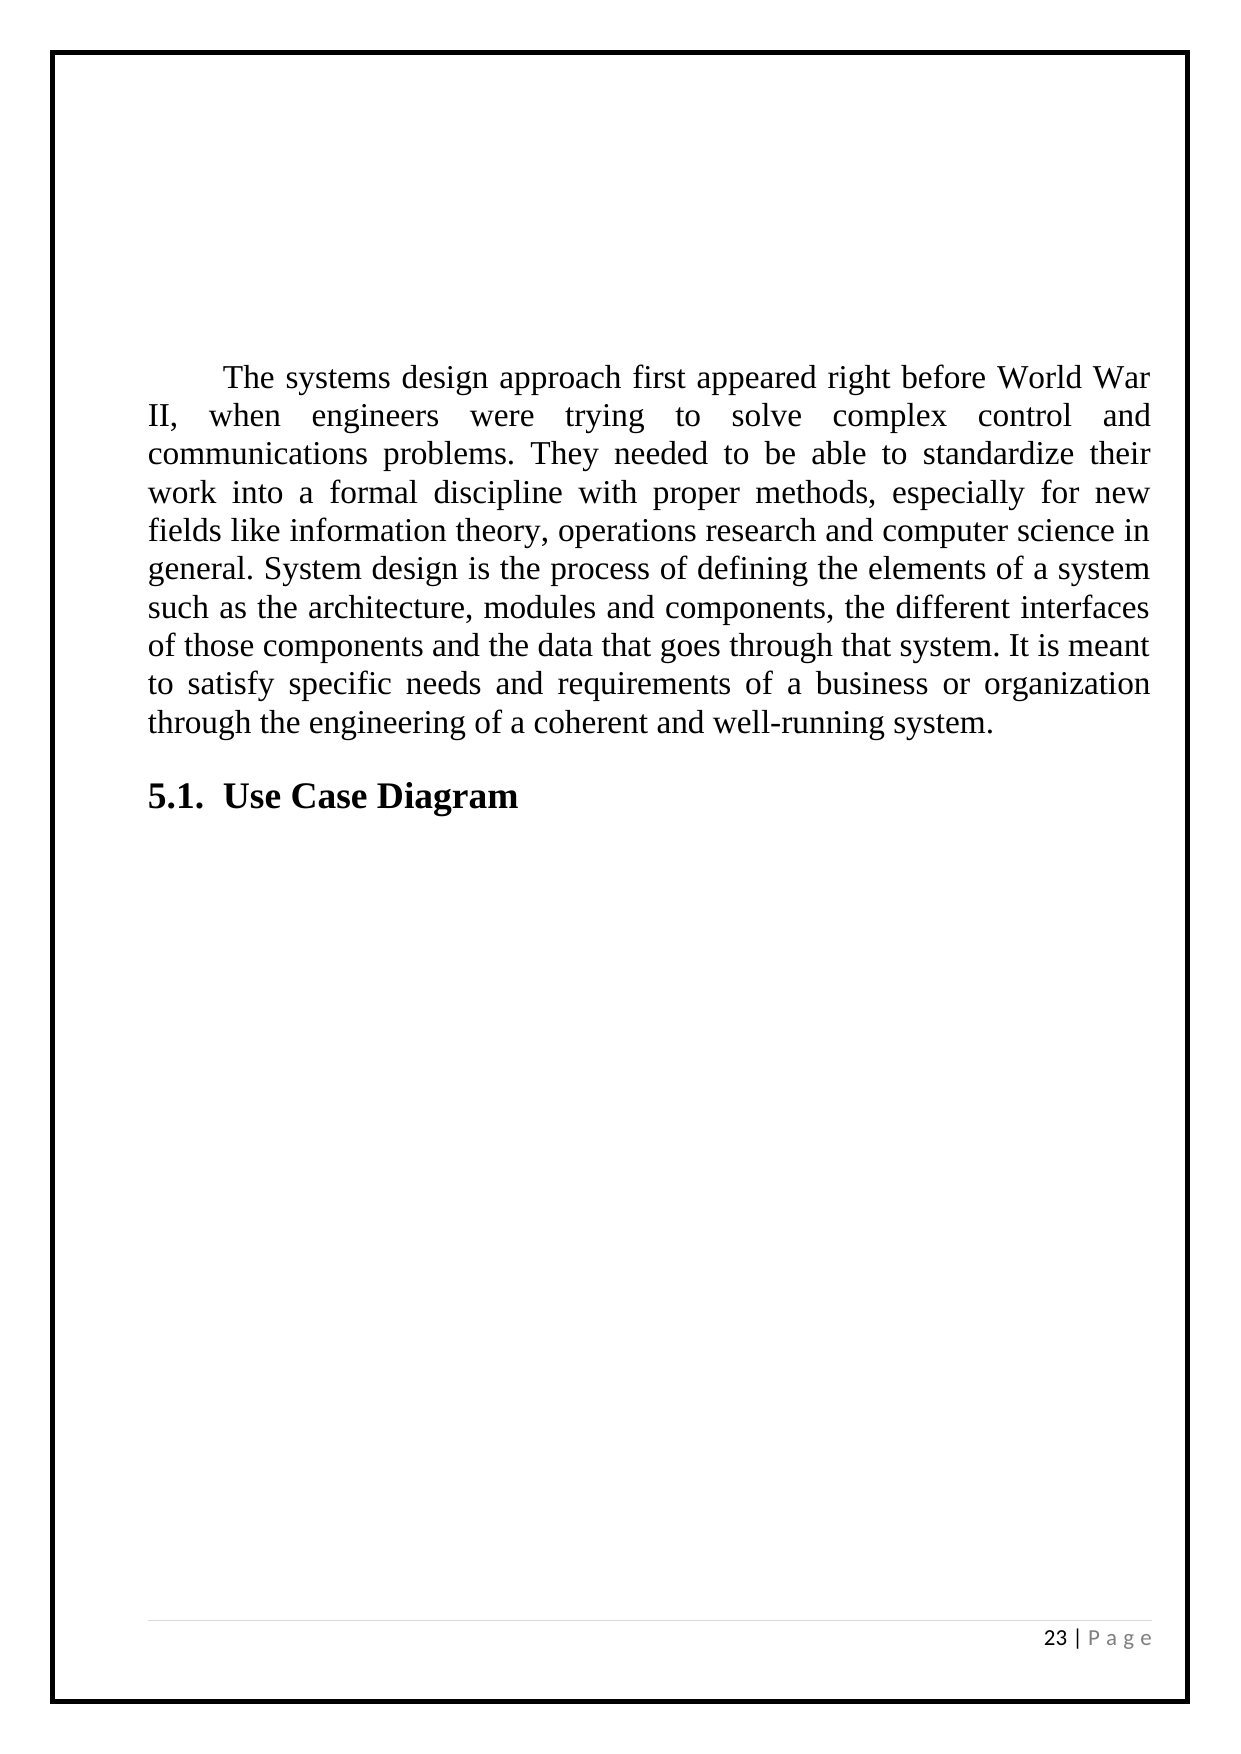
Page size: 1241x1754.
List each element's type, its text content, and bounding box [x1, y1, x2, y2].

text The systems design approach first appeared right before World War II, when engineers were trying to solve complex control and communications problems. They needed to be able to standardize their work into a formal discipline with proper methods, especially for new fields like information theory, operations research and computer science in general. System design is the process of defining the elements of a system such as the architecture, modules and components, the different interfaces of those components and the data that goes through that system. It is meant to satisfy specific needs and requirements of a business or organization through the engineering of a coherent and well-running system. [148, 357, 1152, 740]
list Use Case Diagram [148, 774, 1152, 817]
